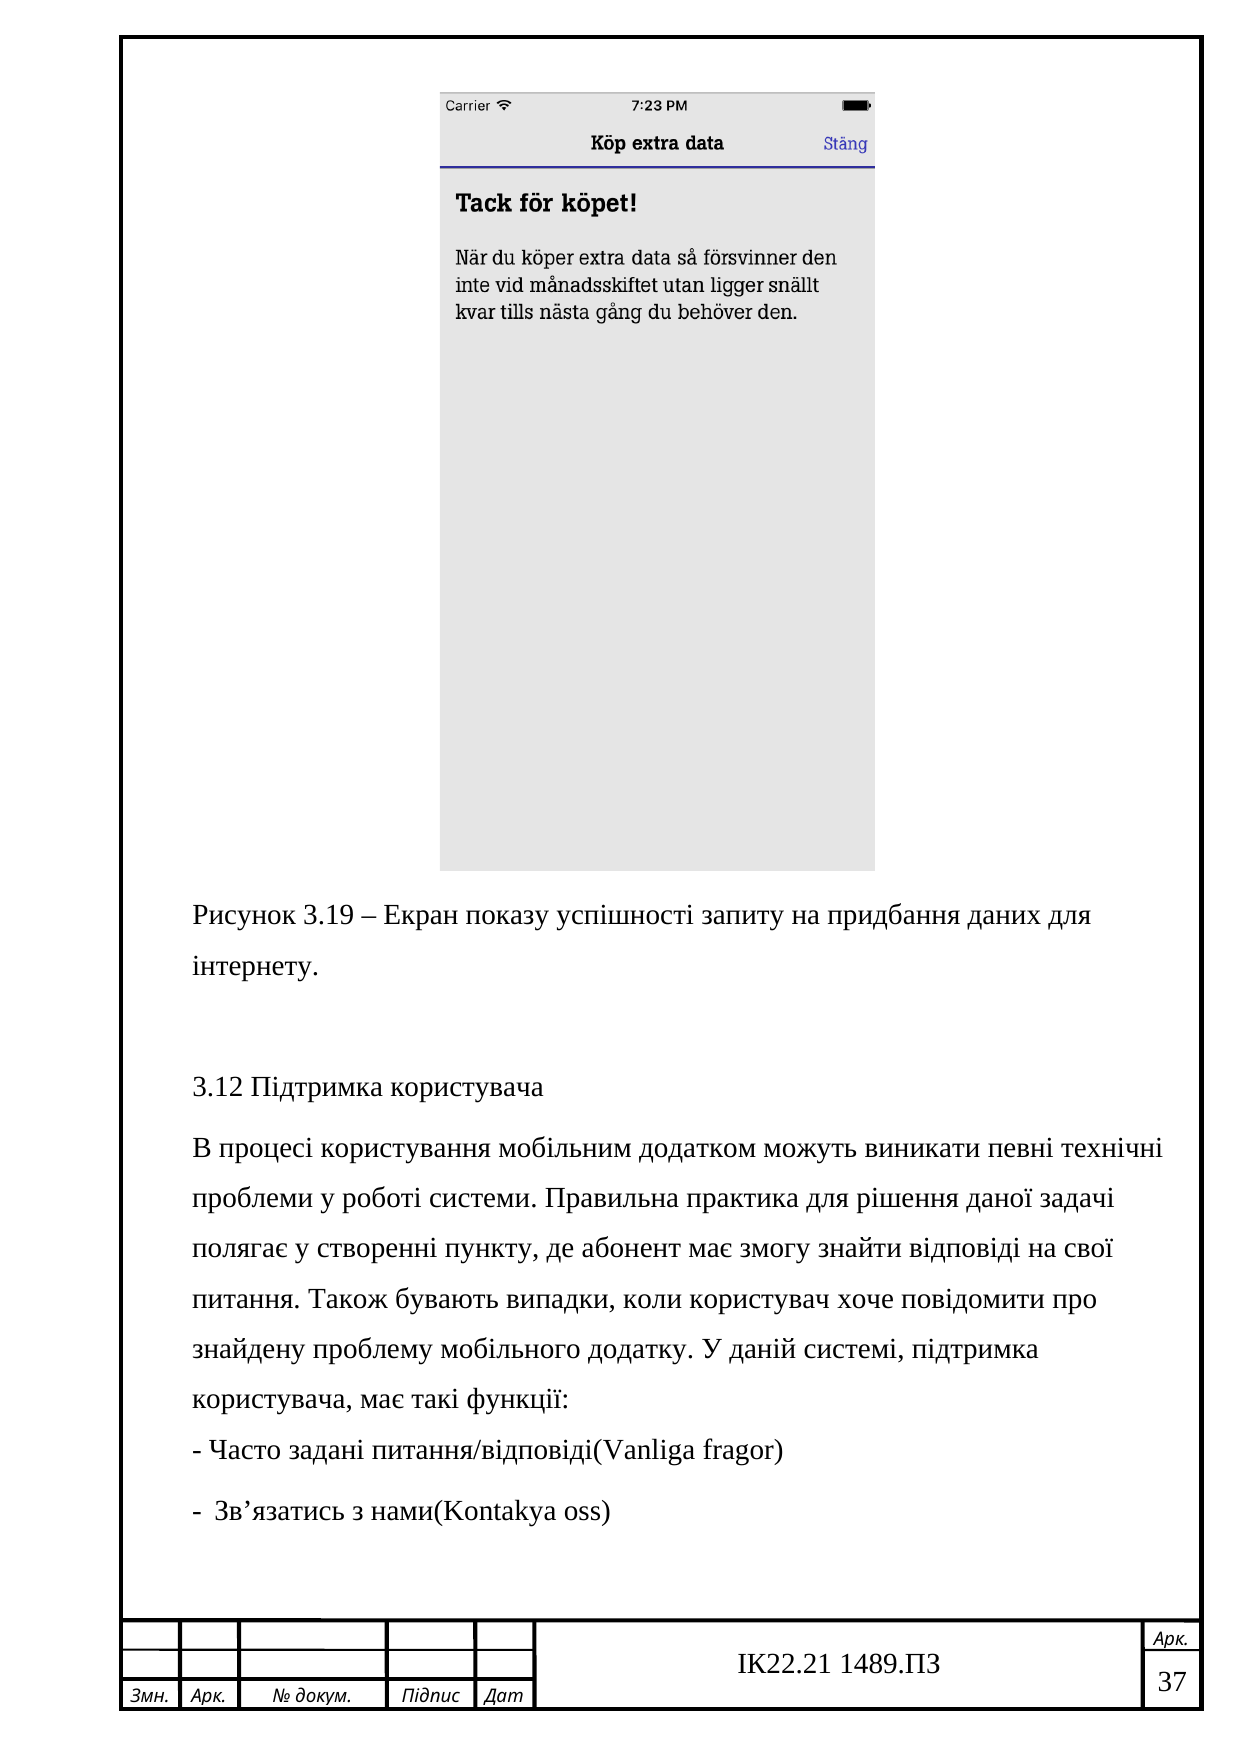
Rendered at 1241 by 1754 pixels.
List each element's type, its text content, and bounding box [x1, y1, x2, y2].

text Рисунок 3.19 – Екран показу успішності запиту на придбання даних для інтернету. [192, 897, 1196, 981]
text В процесі користування мобільним додатком можуть виникати певні технічні проблеми у роботі системи. Правильна практика для рішення даної задачі полягає у створенні пункту, де абонент має змогу знайти відповіді на свої питання. Також бувають випадки, коли користувач хоче повідомити про знайдену проблему мобільного додатку. У даній системі, підтримка користувача, має такі функції: - Часто задані питання/відповіді(Vanliga fragor) [192, 1130, 1196, 1465]
picture [439, 92, 875, 871]
text 3.12 Підтримка користувача [192, 1069, 1196, 1103]
list Зв’язатись з нами(Kontakya oss) [192, 1493, 1196, 1526]
